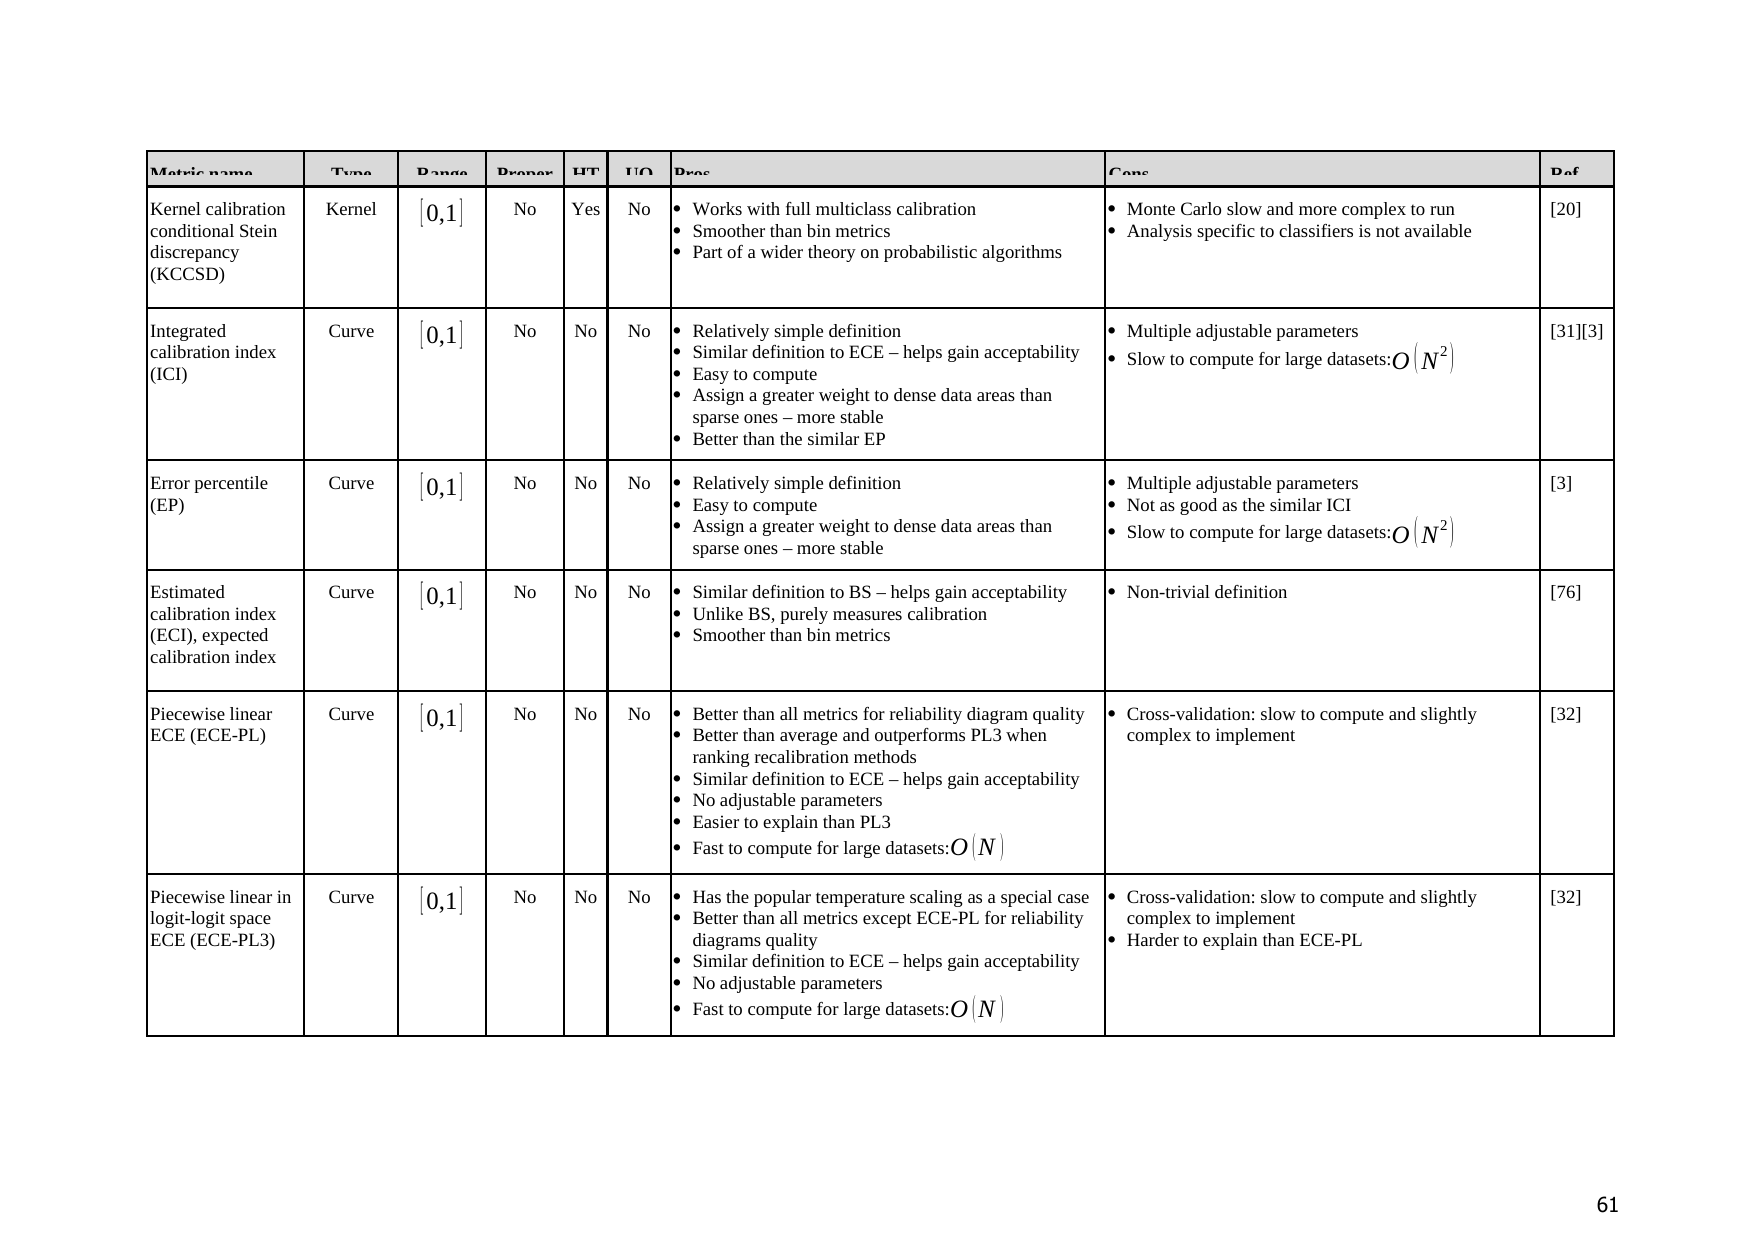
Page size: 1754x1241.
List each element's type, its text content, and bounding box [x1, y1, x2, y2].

table_cell No [487, 692, 563, 873]
table_header Range [399, 152, 485, 185]
table_header Pros [672, 152, 1104, 185]
table_cell Kernel calibration conditional Stein discrepancy (KCCSD) [148, 188, 303, 307]
table_cell No [565, 309, 606, 459]
table_cell No [609, 461, 670, 568]
table_cell Curve [305, 571, 397, 690]
table_cell Kernel [305, 188, 397, 307]
table_cell Curve [305, 692, 397, 873]
table_cell No [609, 309, 670, 459]
table_header UO [609, 152, 670, 185]
table_header Ref [1541, 152, 1613, 185]
table_cell Curve [305, 309, 397, 459]
table_cell Monte Carlo slow and more complex to run Analysis specific to classifiers is not available [1106, 188, 1539, 307]
table_cell Has the popular temperature scaling as a special case Better than all metrics except ECE-PL for reliability diagrams quality Similar definition to ECE – helps gain acceptability No adjustable parameters Fast to compute for large datasets: [672, 875, 1104, 1034]
table_cell No [609, 875, 670, 1034]
table_cell [3] [1541, 461, 1613, 568]
table_cell Better than all metrics for reliability diagram quality Better than average and outperforms PL3 when ranking recalibration methods Similar definition to ECE – helps gain acceptability No adjustable parameters Easier to explain than PL3 Fast to compute for large datasets: [672, 692, 1104, 873]
table_cell Relatively simple definition Easy to compute Assign a greater weight to dense data areas than sparse ones – more stable [672, 461, 1104, 568]
table_header Type [305, 152, 397, 185]
table_cell [399, 461, 485, 568]
table_cell [32] [1541, 875, 1613, 1034]
table_cell Estimated calibration index (ECI), expected calibration index [148, 571, 303, 690]
table_cell [20] [1541, 188, 1613, 307]
table_cell Multiple adjustable parameters Slow to compute for large datasets: [1106, 309, 1539, 459]
table_cell No [565, 875, 606, 1034]
table_header HT [565, 152, 606, 185]
table_cell Error percentile (EP) [148, 461, 303, 568]
table_cell Curve [305, 461, 397, 568]
table_cell Cross-validation: slow to compute and slightly complex to implement [1106, 692, 1539, 873]
table_header Proper [487, 152, 563, 185]
table_cell Cross-validation: slow to compute and slightly complex to implement Harder to explain than ECE-PL [1106, 875, 1539, 1034]
table_cell No [609, 692, 670, 873]
table_cell Works with full multiclass calibration Smoother than bin metrics Part of a wider theory on probabilistic algorithms [672, 188, 1104, 307]
table_cell No [487, 188, 563, 307]
table_cell No [565, 571, 606, 690]
table_cell Curve [305, 875, 397, 1034]
table_cell Yes [565, 188, 606, 307]
table_cell Integrated calibration index (ICI) [148, 309, 303, 459]
table_cell No [609, 571, 670, 690]
table_cell [32] [1541, 692, 1613, 873]
table_cell Non-trivial definition [1106, 571, 1539, 690]
table_cell No [487, 875, 563, 1034]
table_cell No [487, 309, 563, 459]
table_cell Multiple adjustable parameters Not as good as the similar ICI Slow to compute for large datasets: [1106, 461, 1539, 568]
table_cell Piecewise linear ECE (ECE-PL) [148, 692, 303, 873]
table_cell [399, 188, 485, 307]
table_cell [399, 309, 485, 459]
table_cell [399, 875, 485, 1034]
table_cell No [609, 188, 670, 307]
table_cell No [487, 571, 563, 690]
table_header Cons [1106, 152, 1539, 185]
table_cell Piecewise linear in logit-logit space ECE (ECE-PL3) [148, 875, 303, 1034]
table_header Metric name [148, 152, 303, 185]
table_cell No [565, 461, 606, 568]
table_cell No [487, 461, 563, 568]
table_cell [31][3] [1541, 309, 1613, 459]
table_cell [399, 571, 485, 690]
table_cell [399, 692, 485, 873]
table_cell Relatively simple definition Similar definition to ECE – helps gain acceptability Easy to compute Assign a greater weight to dense data areas than sparse ones – more stable Better than the similar EP [672, 309, 1104, 459]
table_cell No [565, 692, 606, 873]
table_cell Similar definition to BS – helps gain acceptability Unlike BS, purely measures calibration Smoother than bin metrics [672, 571, 1104, 690]
table_cell [76] [1541, 571, 1613, 690]
